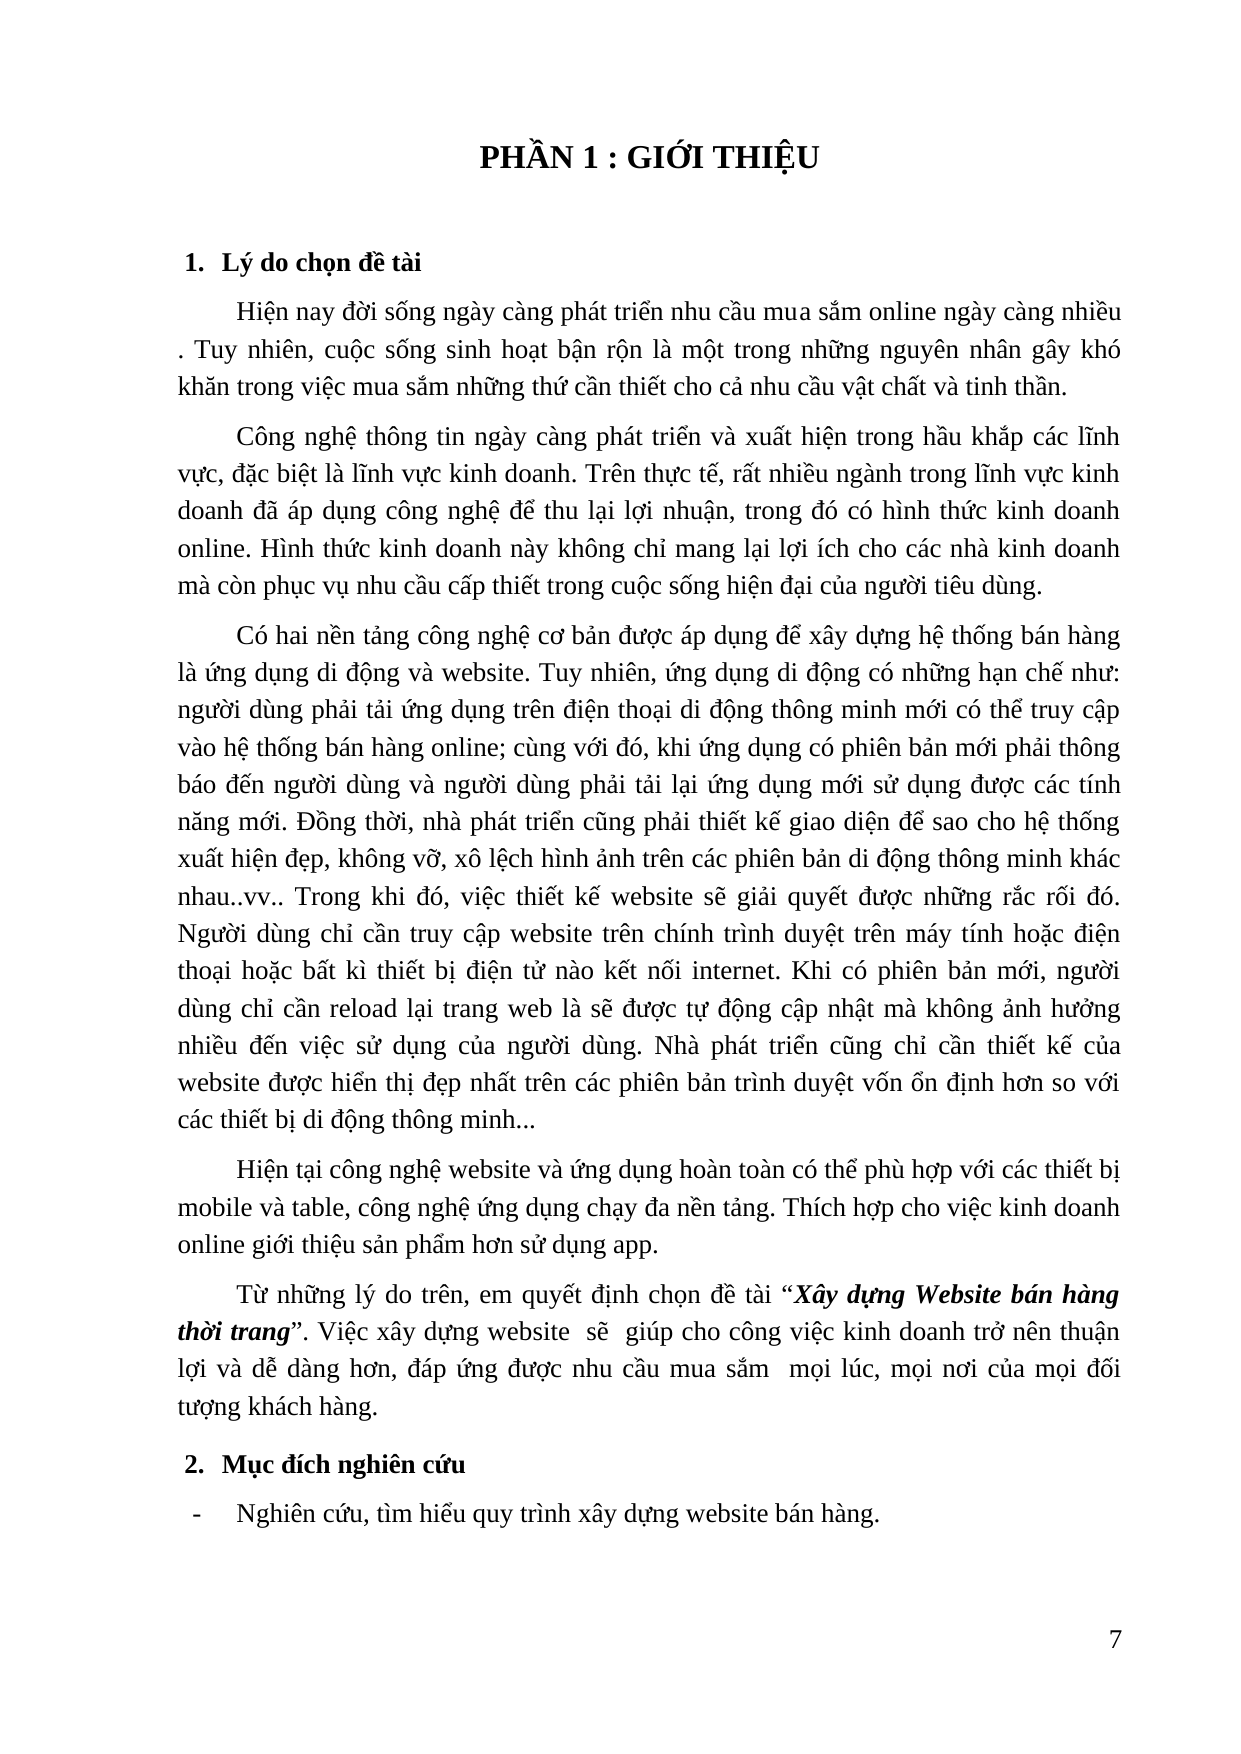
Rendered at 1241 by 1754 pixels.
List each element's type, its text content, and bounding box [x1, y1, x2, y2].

subtitle Lý do chọn đề tài [184, 246, 1122, 277]
list Nghiên cứu, tìm hiểu quy trình xây dựng website bán hàng. [192, 1498, 1122, 1529]
subtitle PHẦN 1 : GIỚI THIỆU [177, 137, 1122, 176]
text Có hai nền tảng công nghệ cơ bản được áp dụng để xây dựng hệ thống bán hàng là ứng dụng di động và website. Tuy nhiên, ứng dụng di động có những hạn chế như: người dùng phải tải ứng dụng trên điện thoại di động thông minh mới có thể truy cập vào hệ thống bán hàng online; cùng với đó, khi ứng dụng có phiên bản mới phải thông báo đến người dùng và người dùng phải tải lại ứng dụng mới sử dụng được các tính năng mới. Đồng thời, nhà phát triển cũng phải thiết kế giao diện để sao cho hệ thống xuất hiện đẹp, không vỡ, xô lệch hình ảnh trên các phiên bản di động thông minh khác nhau..vv.. Trong khi đó, việc thiết kế website sẽ giải quyết được những rắc rối đó. Người dùng chỉ cần truy cập website trên chính trình duyệt trên máy tính hoặc điện thoại hoặc bất kì thiết bị điện tử nào kết nối internet. Khi có phiên bản mới, người dùng chỉ cần reload lại trang web là sẽ được tự động cập nhật mà không ảnh hưởng nhiều đến việc sử dụng của người dùng. Nhà phát triển cũng chỉ cần thiết kế của website được hiển thị đẹp nhất trên các phiên bản trình duyệt vốn ổn định hơn so với các thiết bị di động thông minh... [177, 619, 1122, 1135]
text Hiện tại công nghệ website và ứng dụng hoàn toàn có thể phù hợp với các thiết bị mobile và table, công nghệ ứng dụng chạy đa nền tảng. Thích hợp cho việc kinh doanh online giới thiệu sản phẩm hơn sử dụng app. [177, 1153, 1122, 1259]
text Công nghệ thông tin ngày càng phát triển và xuất hiện trong hầu khắp các lĩnh vực, đặc biệt là lĩnh vực kinh doanh. Trên thực tế, rất nhiều ngành trong lĩnh vực kinh doanh đã áp dụng công nghệ để thu lại lợi nhuận, trong đó có hình thức kinh doanh online. Hình thức kinh doanh này không chỉ mang lại lợi ích cho các nhà kinh doanh mà còn phục vụ nhu cầu cấp thiết trong cuộc sống hiện đại của người tiêu dùng. [177, 420, 1122, 600]
subtitle Mục đích nghiên cứu [184, 1448, 1122, 1479]
list Từ những lý do trên, em quyết định chọn đề tài “Xây dựng Website bán hàng thời trang”. Việc xây dựng website sẽ giúp cho công việc kinh doanh trở nên thuận lợi và dễ dàng hơn, đáp ứng được nhu cầu mua sắm mọi lúc, mọi nơi của mọi đối tượng khách hàng. [177, 1278, 1122, 1421]
text Hiện nay đời sống ngày càng phát triển nhu cầu mua sắm online ngày càng nhiều . Tuy nhiên, cuộc sống sinh hoạt bận rộn là một trong những nguyên nhân gây khó khăn trong việc mua sắm những thứ cần thiết cho cả nhu cầu vật chất và tinh thần. [177, 296, 1122, 401]
